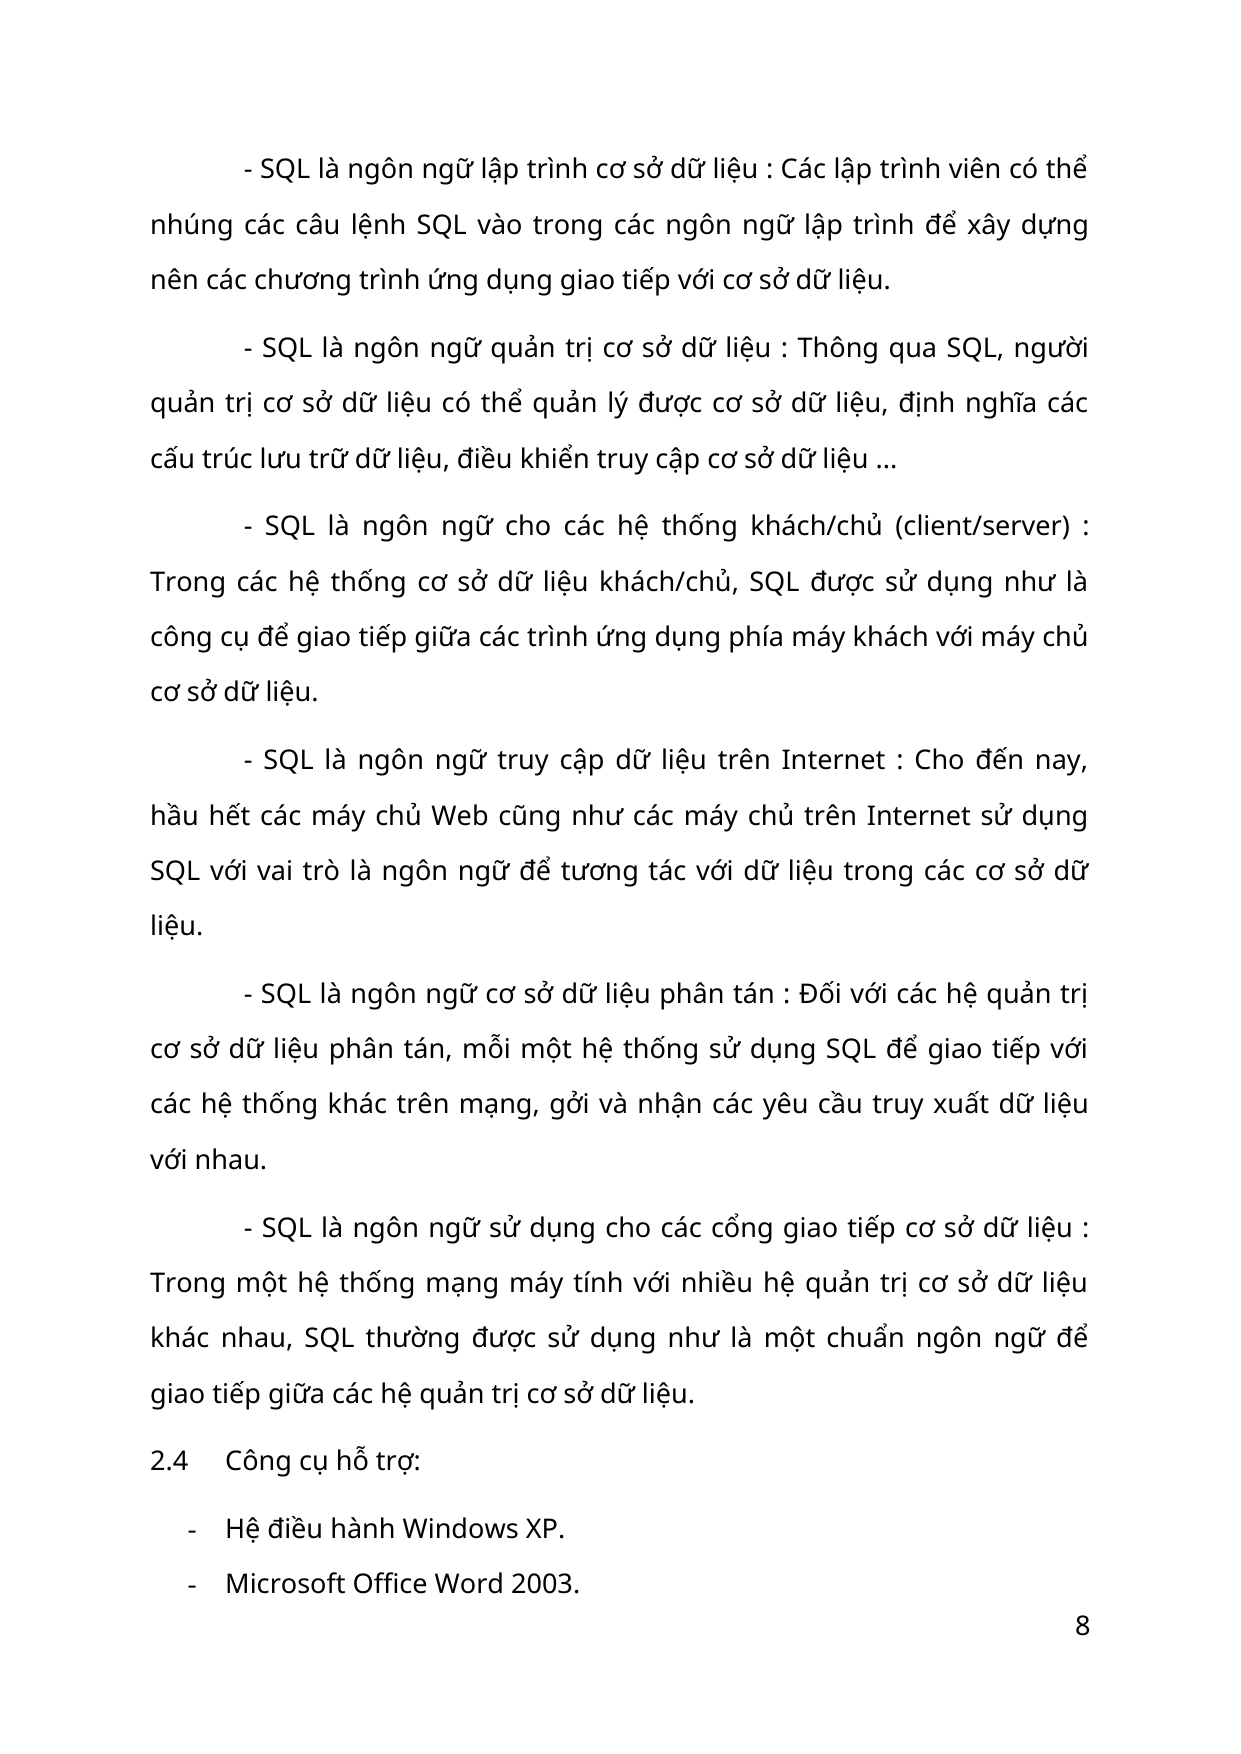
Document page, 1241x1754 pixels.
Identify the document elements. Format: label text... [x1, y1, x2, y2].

text - SQL là ngôn ngữ lập trình cơ sở dữ liệu : Các lập trình viên có thể nhúng các câu lệnh SQL vào trong các ngôn ngữ lập trình để xây dựng nên các chương trình ứng dụng giao tiếp với cơ sở dữ liệu. [150, 150, 1090, 297]
list Hệ điều hành Windows XP. [187, 1510, 1090, 1547]
text - SQL là ngôn ngữ sử dụng cho các cổng giao tiếp cơ sở dữ liệu : Trong một hệ thống mạng máy tính với nhiều hệ quản trị cơ sở dữ liệu khác nhau, SQL thường được sử dụng như là một chuẩn ngôn ngữ để giao tiếp giữa các hệ quản trị cơ sở dữ liệu. [150, 1208, 1090, 1411]
text - SQL là ngôn ngữ truy cập dữ liệu trên Internet : Cho đến nay, hầu hết các máy chủ Web cũng như các máy chủ trên Internet sử dụng SQL với vai trò là ngôn ngữ để tương tác với dữ liệu trong các cơ sở dữ liệu. [150, 741, 1090, 943]
text 2.4 Công cụ hỗ trợ: [150, 1442, 1090, 1479]
text - SQL là ngôn ngữ quản trị cơ sở dữ liệu : Thông qua SQL, người quản trị cơ sở dữ liệu có thể quản lý được cơ sở dữ liệu, định nghĩa các cấu trúc lưu trữ dữ liệu, điều khiển truy cập cơ sở dữ liệu ... [150, 328, 1090, 476]
text - SQL là ngôn ngữ cho các hệ thống khách/chủ (client/server) : Trong các hệ thống cơ sở dữ liệu khách/chủ, SQL được sử dụng như là công cụ để giao tiếp giữa các trình ứng dụng phía máy khách với máy chủ cơ sở dữ liệu. [150, 507, 1090, 710]
text - SQL là ngôn ngữ cơ sở dữ liệu phân tán : Đối với các hệ quản trị cơ sở dữ liệu phân tán, mỗi một hệ thống sử dụng SQL để giao tiếp với các hệ thống khác trên mạng, gởi và nhận các yêu cầu truy xuất dữ liệu với nhau. [150, 974, 1090, 1177]
list Microsoft Office Word 2003. [187, 1565, 1090, 1602]
